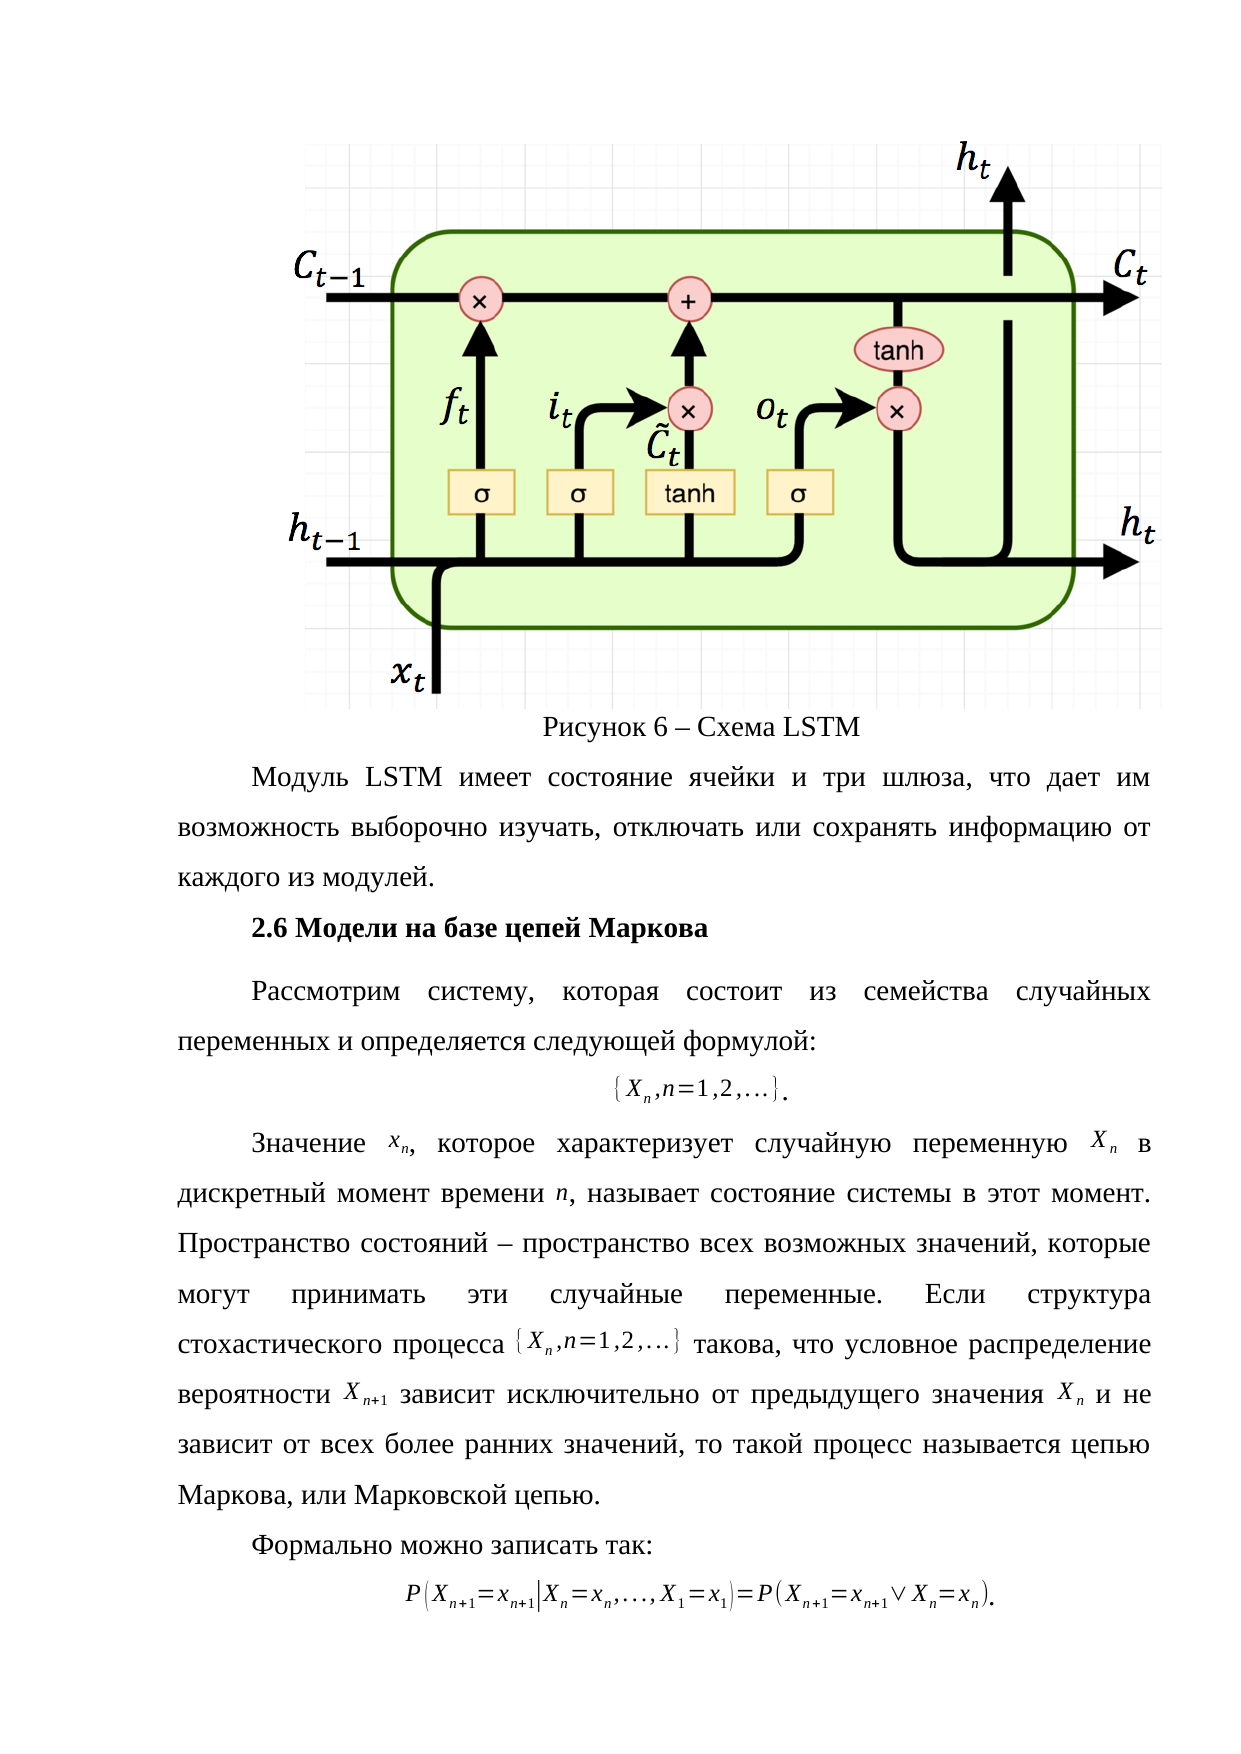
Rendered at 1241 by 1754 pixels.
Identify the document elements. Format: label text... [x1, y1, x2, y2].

text Модуль LSTM имеет состояние ячейки и три шлюза, что дает им возможность выборочно изучать, отключать или сохранять информацию от каждого из модулей. [177, 843, 1152, 893]
text Значение , которое характеризует случайную переменную в дискретный момент времени , называет состояние системы в этот момент. Пространство состояний – пространство всех возможных значений, которые могут принимать эти случайные переменные. Если структура стохастического процесса такова, что условное распределение вероятности зависит исключительно от предыдущего значения и не зависит от всех более ранних значений, то такой процесс называется цепью Маркова, или Марковской цепью. [177, 1125, 1152, 1511]
text . [177, 1578, 1152, 1614]
text Рисунок 6 – Схема LSTM [177, 709, 1152, 742]
subtitle 2.6 Модели на базе цепей Маркова [177, 910, 1152, 943]
text Рассмотрим систему, которая состоит из семейства случайных переменных и определяется следующей формулой: [177, 973, 1152, 1057]
picture [251, 118, 1226, 709]
text . [177, 1073, 1152, 1108]
text Формально можно записать так: [177, 1527, 1152, 1561]
text Модуль LSTM имеет состояние ячейки и три шлюза, что дает им возможность выборочно изучать, отключать или сохранять информацию от каждого из модулей. [177, 759, 1152, 809]
